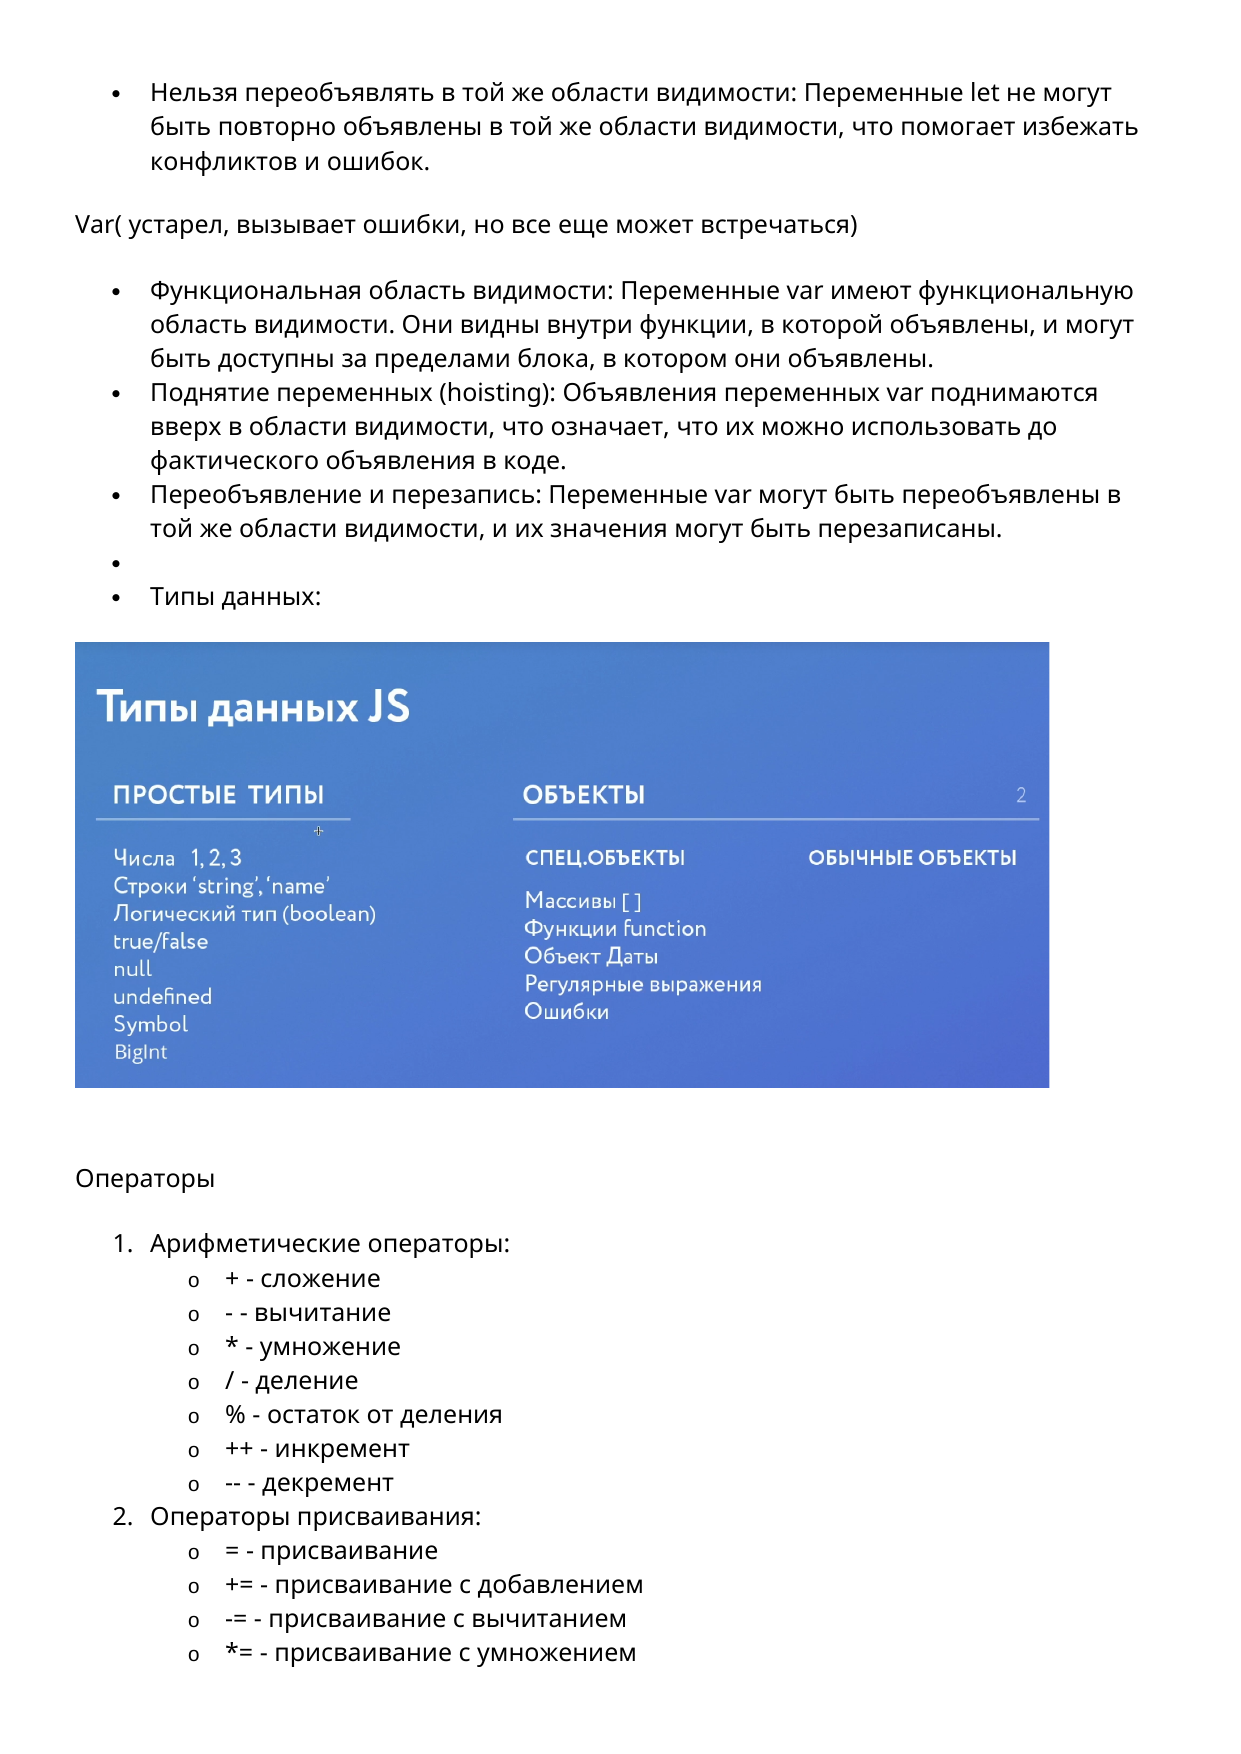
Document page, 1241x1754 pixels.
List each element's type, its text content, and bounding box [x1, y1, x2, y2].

list - - вычитание [187, 1294, 1165, 1328]
list % - остаток от деления [187, 1396, 1165, 1431]
text Операторы [75, 1160, 1165, 1194]
list Операторы присваивания: [112, 1499, 1165, 1533]
list * - умножение [187, 1328, 1165, 1362]
list Типы данных: [112, 579, 1165, 613]
text Var( устарел, вызывает ошибки, но все еще может встречаться) [75, 206, 1165, 240]
list Переобъявление и перезапись: Переменные var могут быть переобъявлены в той же области видимости, и их значения могут быть перезаписаны. [112, 477, 1165, 545]
list += - присваивание с добавлением [187, 1567, 1165, 1601]
list Функциональная область видимости: Переменные var имеют функциональную область видимости. Они видны внутри функции, в которой объявлены, и могут быть доступны за пределами блока, в котором они объявлены. [112, 272, 1165, 374]
list = - присваивание [187, 1533, 1165, 1567]
list / - деление [187, 1362, 1165, 1396]
list Нельзя переобъявлять в той же области видимости: Переменные let не могут быть повторно объявлены в той же области видимости, что помогает избежать конфликтов и ошибок. [112, 75, 1165, 177]
list ++ - инкремент [187, 1431, 1165, 1464]
list + - сложение [187, 1260, 1165, 1294]
list -- - декремент [187, 1464, 1165, 1499]
picture [75, 642, 1050, 1088]
list -= - присваивание с вычитанием [187, 1601, 1165, 1635]
list Арифметические операторы: [112, 1226, 1165, 1260]
list *= - присваивание с умножением [187, 1635, 1165, 1669]
list Поднятие переменных (hoisting): Объявления переменных var поднимаются вверх в области видимости, что означает, что их можно использовать до фактического объявления в коде. [112, 374, 1165, 477]
